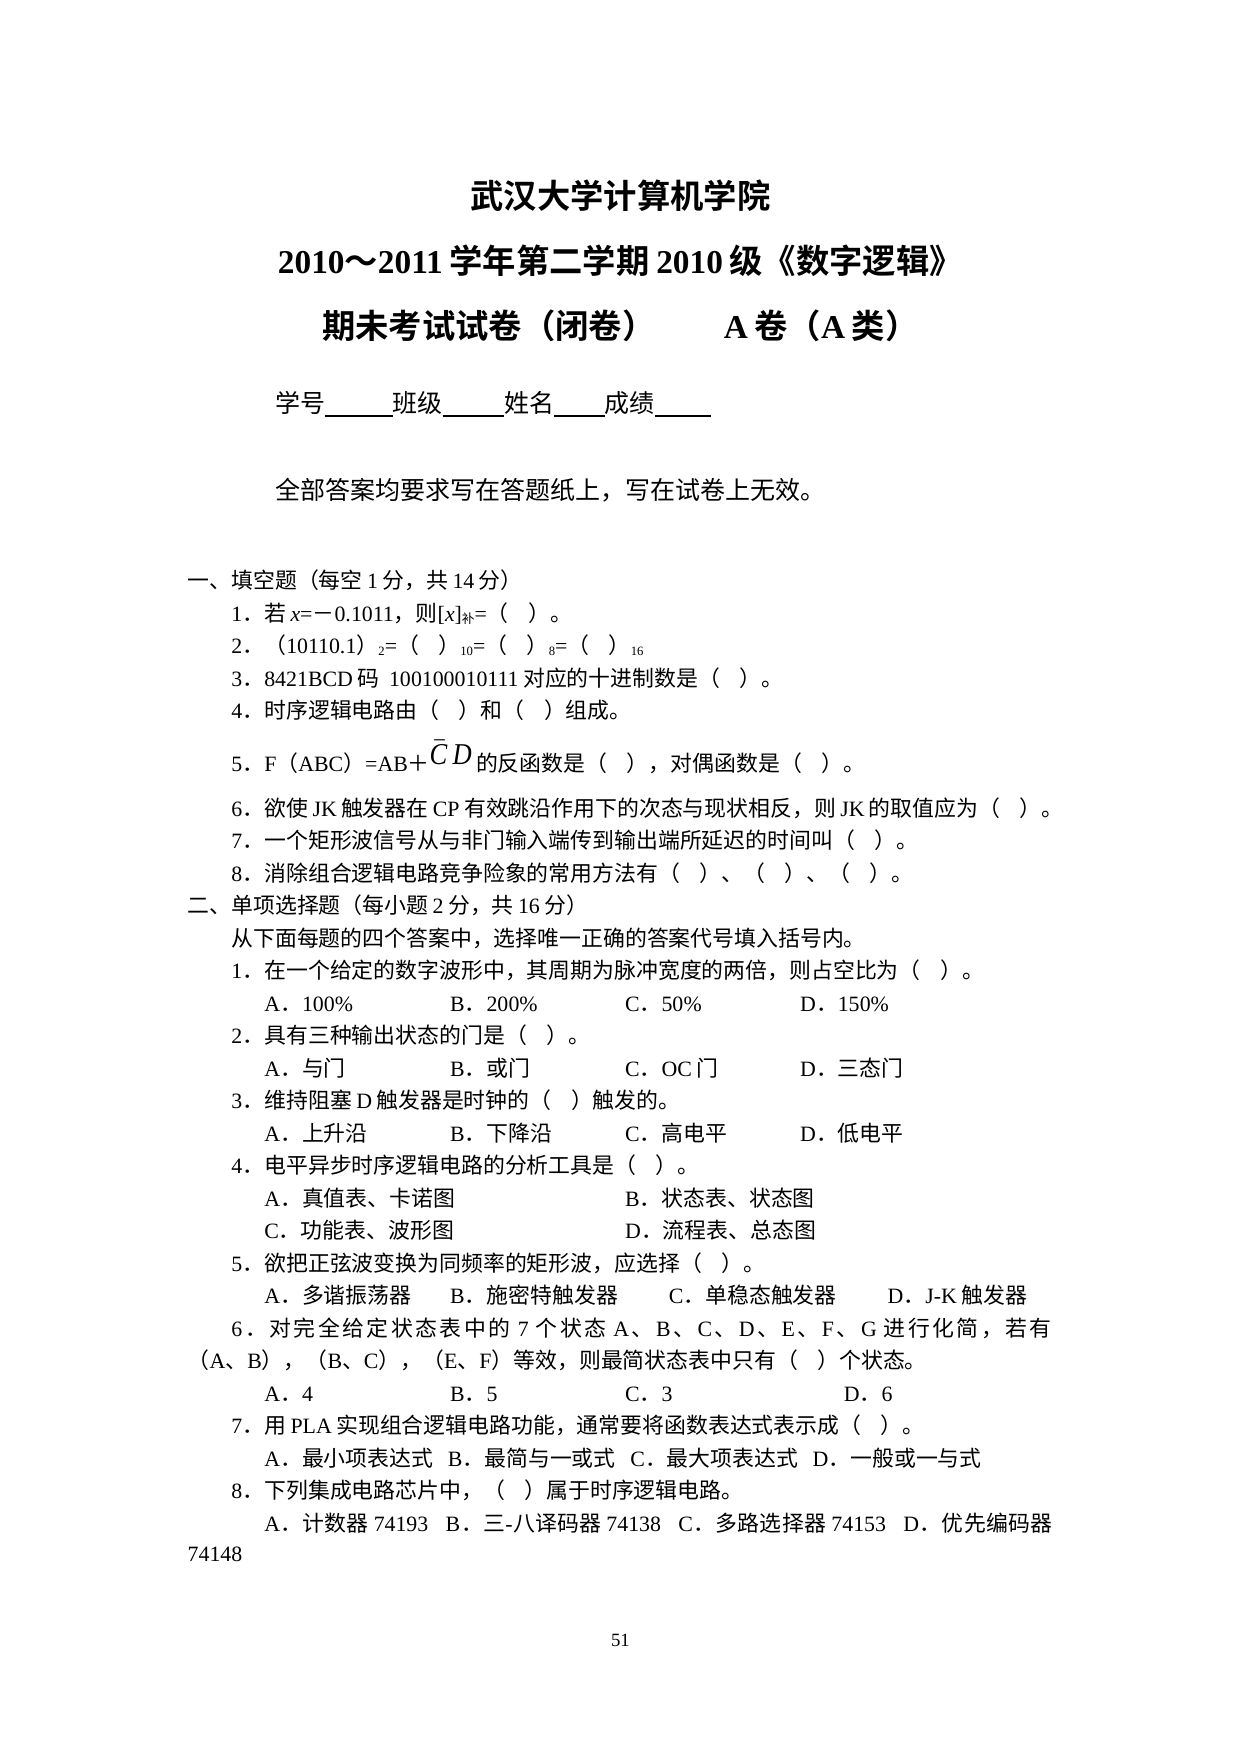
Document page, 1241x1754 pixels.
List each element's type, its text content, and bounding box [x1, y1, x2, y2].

text 从下面每题的四个答案中，选择唯一正确的答案代号填入括号内。 [187, 920, 1053, 953]
text A．100% B．200% C．50% D．150% [187, 985, 1053, 1018]
text 期未考试试卷（闭卷） A卷（A类） [187, 292, 1053, 357]
text 1．在一个给定的数字波形中，其周期为脉冲宽度的两倍，则占空比为（ ）。 [187, 953, 1053, 985]
text 6．欲使JK触发器在CP有效跳沿作用下的次态与现状相反，则JK的取值应为（ ）。 [187, 790, 1053, 823]
text A．计数器74193 B．三-八译码器74138 C．多路选择器74153 D．优先编码器74148 [187, 1505, 1053, 1570]
text A．4 B． [187, 1375, 1053, 1408]
text A．上升沿 B．下降沿 C．高电平 D．低电平 [187, 1115, 1053, 1148]
text 一、填空题（每空1分，共14分） [187, 563, 1053, 595]
text 8．下列集成电路芯片中，（ ）属于时序逻辑电路。 [187, 1473, 1053, 1505]
text 3．8421BCD码 100100010111对应的十进制数是（ ）。 [187, 660, 1053, 693]
text 7．用PLA实现组合逻辑电路功能，通常要将函数表达式表示成（ ）。 [187, 1408, 1053, 1440]
text A．真值表、卡诺图 B．状态表、状态图 [187, 1180, 1053, 1213]
text 6．对完全给定状态表中的7个状态A、B、C、D、E、F、G进行化简，若有（A、B），（B、C），（E、F）等效，则最简状态表中只有（ ）个状态。 [187, 1310, 1053, 1375]
text A．多谐振荡器 B．施密特触发器 C．单稳态触发器 D．J-K触发器 [187, 1278, 1053, 1310]
text 7．一个矩形波信号从与非门输入端传到输出端所延迟的时间叫（ ）。 [187, 823, 1053, 855]
text 8．消除组合逻辑电路竞争险象的常用方法有（ ）、（ ）、（ ）。 [187, 855, 1053, 888]
text 5．F（ABC）=AB＋的反函数是（ ），对偶函数是（ ）。 [187, 725, 1053, 790]
text 2．具有三种输出状态的门是（ ）。 [187, 1018, 1053, 1050]
text A．与门 B．或门 C．OC门 D．三态门 [187, 1050, 1053, 1083]
text 3．维持阻塞D触发器是时钟的（ ）触发的。 [187, 1083, 1053, 1115]
text 2010～2011学年第二学期2010级《数字逻辑》 [187, 227, 1053, 292]
text 2．（10110.1）2=（ ）10=（ ）8=（ ）16 [187, 628, 1053, 660]
text 二、单项选择题（每小题2分，共16分） [187, 888, 1053, 920]
text 武汉大学计算机学院 [187, 162, 1053, 227]
text 学号 班级 姓名 成绩 [187, 369, 1053, 434]
text 5．欲把正弦波变换为同频率的矩形波，应选择（ ）。 [187, 1245, 1053, 1278]
text 1．若x=－0.1011，则[x]补=（ ）。 [187, 595, 1053, 628]
text 4．电平异步时序逻辑电路的分析工具是（ ）。 [187, 1148, 1053, 1180]
text A．最小项表达式 B．最简与一或式 C．最大项表达式 D．一般或一与式 [187, 1440, 1053, 1473]
text C．功能表、波形图 D．流程表、总态图 [187, 1213, 1053, 1245]
text 全部答案均要求写在答题纸上，写在试卷上无效。 [187, 456, 1053, 521]
text 4．时序逻辑电路由（ ）和（ ）组成。 [187, 693, 1053, 725]
